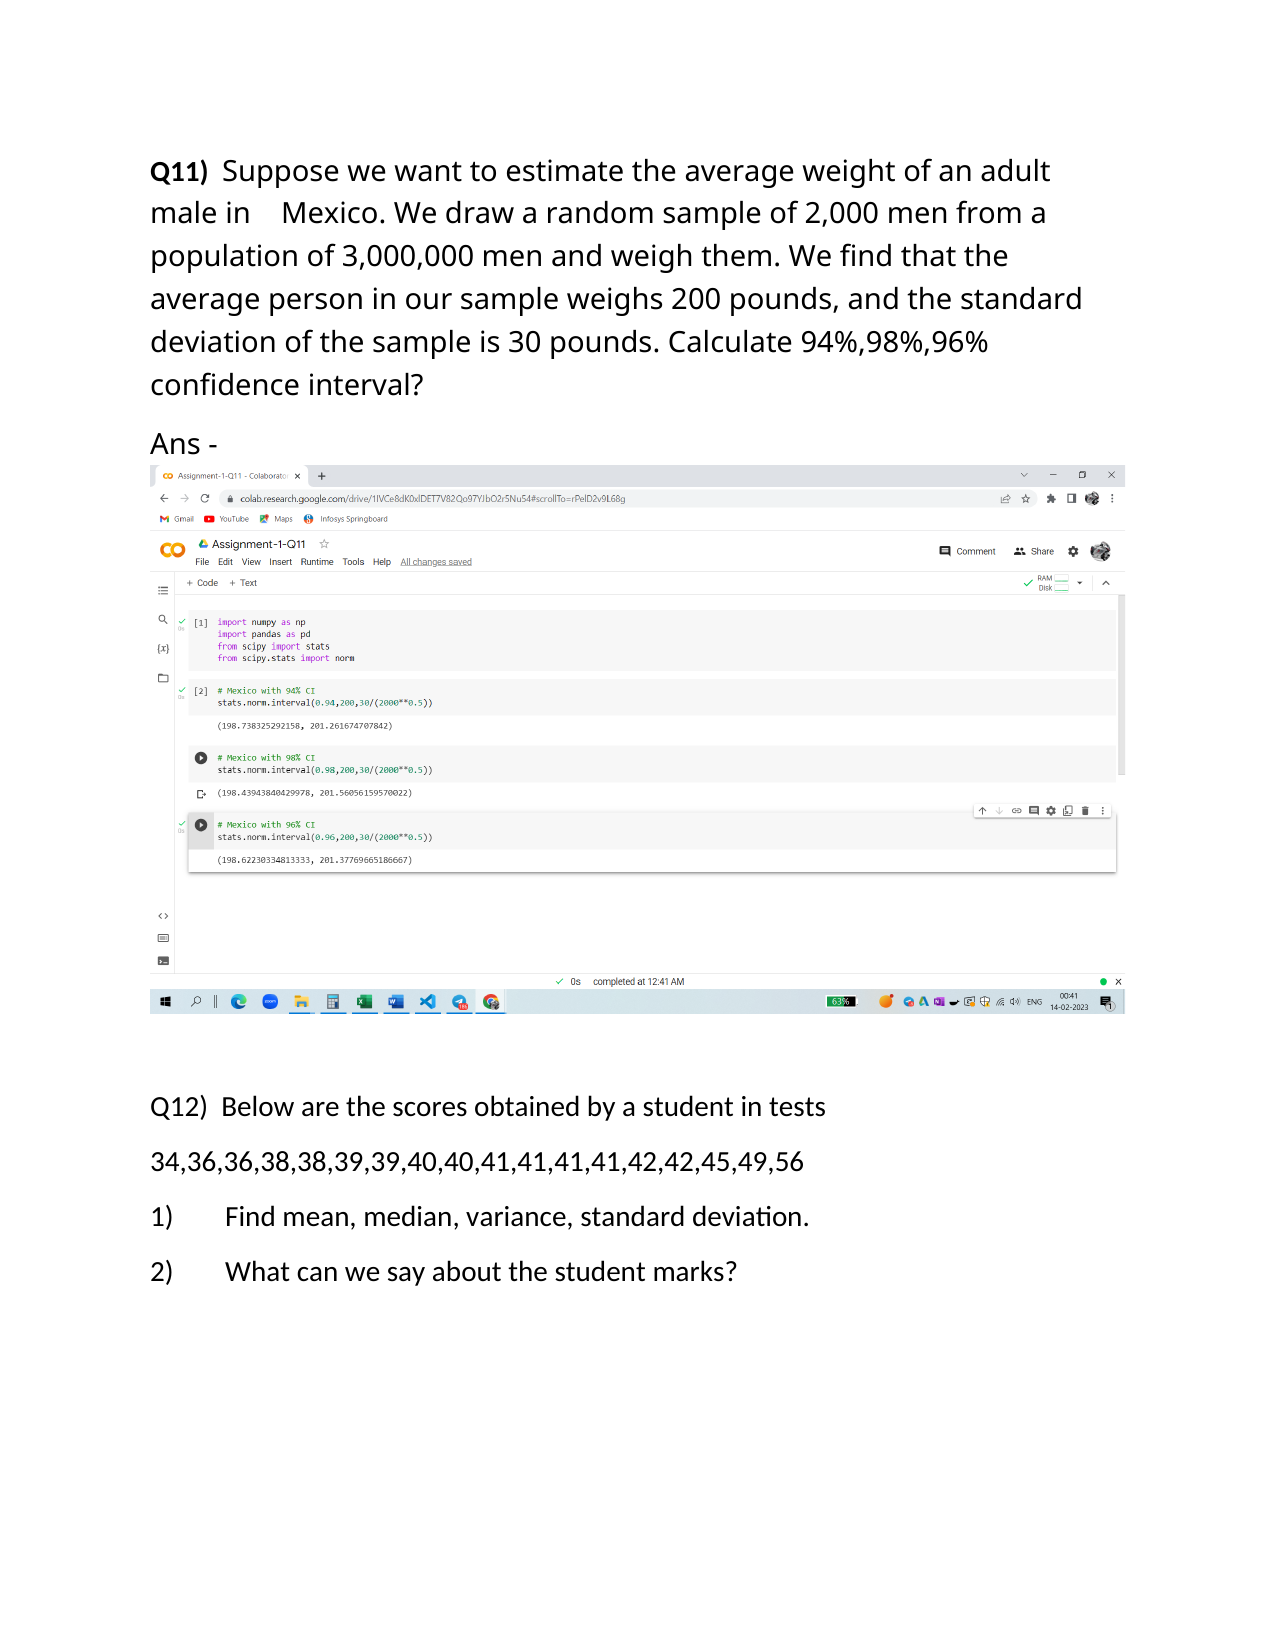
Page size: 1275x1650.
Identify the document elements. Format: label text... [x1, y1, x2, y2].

text 34,36,36,38,38,39,39,40,40,41,41,41,41,42,42,45,49,56 [150, 1143, 1125, 1178]
text 2) What can we say about the student marks? [150, 1253, 1125, 1289]
picture [150, 465, 1125, 1014]
text 1) Find mean, median, variance, standard deviation. [150, 1198, 1125, 1234]
text Q11) Suppose we want to estimate the average weight of an adult male in Mexico. We draw a random sample of 2,000 men from a population of 3,000,000 men and weigh them. We find that the average person in our sample weighs 200 pounds, and the standard deviation of the sample is 30 pounds. Calculate 94%,98%,96% confidence interval? [150, 150, 1125, 404]
text Ans - [150, 423, 1125, 465]
text Q12) Below are the scores obtained by a student in tests [150, 1088, 1125, 1123]
